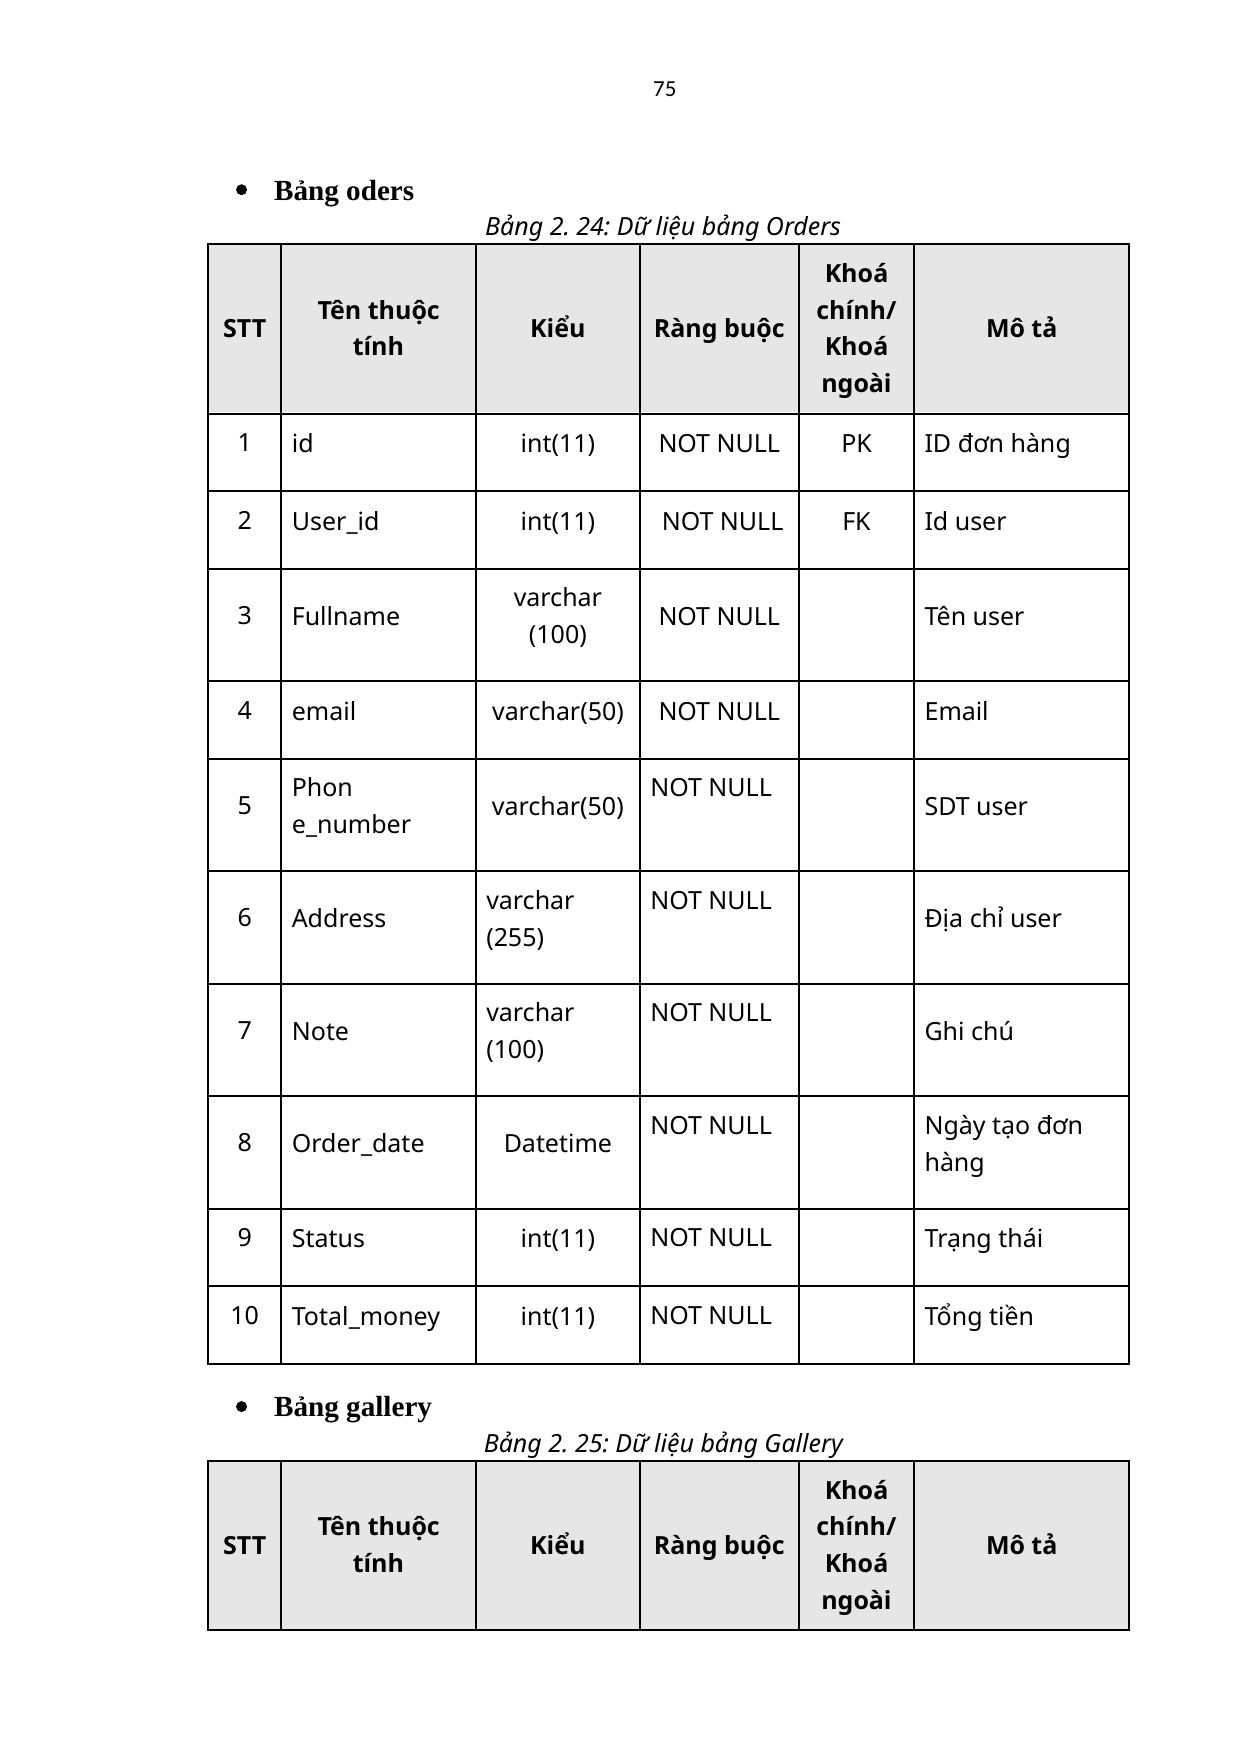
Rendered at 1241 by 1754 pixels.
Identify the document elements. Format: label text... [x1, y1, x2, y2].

table_cell Tổng tiền [915, 1287, 1128, 1362]
table_cell PK [800, 415, 913, 490]
table_cell Id user [915, 492, 1128, 567]
list Bảng oders [236, 173, 1122, 206]
text Bảng 2. 24: Dữ liệu bảng Orders [207, 209, 1122, 243]
table_cell NOT NULL [641, 492, 798, 567]
table_cell NOT NULL [641, 760, 798, 870]
table_cell Email [915, 682, 1128, 757]
table_cell NOT NULL [641, 1210, 798, 1285]
table_header Khoá chính/Khoá ngoài [800, 245, 913, 412]
table_cell Datetime [477, 1097, 639, 1207]
text Bảng 2. 25: Dữ liệu bảng Gallery [207, 1426, 1122, 1460]
table_header Mô tả [915, 245, 1128, 412]
table_cell Order_date [282, 1097, 475, 1207]
table_cell [800, 985, 913, 1095]
table_cell [800, 682, 913, 757]
table_cell 10 [209, 1287, 280, 1362]
table_cell [800, 872, 913, 982]
table_cell 9 [209, 1210, 280, 1285]
table_header Mô tả [915, 1462, 1128, 1629]
table_cell SDT user [915, 760, 1128, 870]
table_cell Phone_number [282, 760, 475, 870]
table_cell Note [282, 985, 475, 1095]
table_cell varchar(50) [477, 682, 639, 757]
table_cell int(11) [477, 492, 639, 567]
table_cell Total_money [282, 1287, 475, 1362]
table_header Tên thuộc tính [282, 1462, 475, 1629]
table_cell Status [282, 1210, 475, 1285]
table_cell Address [282, 872, 475, 982]
table_cell 7 [209, 985, 280, 1095]
table_cell 1 [209, 415, 280, 490]
table_cell int(11) [477, 1287, 639, 1362]
table_cell [800, 1210, 913, 1285]
table_header Kiểu [477, 1462, 639, 1629]
table_cell Địa chỉ user [915, 872, 1128, 982]
table_cell [800, 570, 913, 680]
table_cell NOT NULL [641, 985, 798, 1095]
table_cell [800, 1287, 913, 1362]
table_header Khoá chính/Khoá ngoài [800, 1462, 913, 1629]
table_cell Fullname [282, 570, 475, 680]
table_cell Ghi chú [915, 985, 1128, 1095]
table_cell NOT NULL [641, 872, 798, 982]
table_cell 3 [209, 570, 280, 680]
table_cell [800, 1097, 913, 1207]
table_cell NOT NULL [641, 570, 798, 680]
table_cell ID đơn hàng [915, 415, 1128, 490]
table_cell Trạng thái [915, 1210, 1128, 1285]
table_cell FK [800, 492, 913, 567]
table_cell int(11) [477, 415, 639, 490]
table_cell Ngày tạo đơn hàng [915, 1097, 1128, 1207]
table_header STT [209, 245, 280, 412]
table_cell 8 [209, 1097, 280, 1207]
table_cell email [282, 682, 475, 757]
table_header Ràng buộc [641, 1462, 798, 1629]
list Bảng gallery [236, 1389, 1122, 1423]
table_cell NOT NULL [641, 1287, 798, 1362]
table_header Ràng buộc [641, 245, 798, 412]
table_cell [800, 760, 913, 870]
table_cell id [282, 415, 475, 490]
table_cell User_id [282, 492, 475, 567]
table_cell varchar(100) [477, 570, 639, 680]
table_cell varchar(100) [477, 985, 639, 1095]
table_cell 5 [209, 760, 280, 870]
table_cell NOT NULL [641, 682, 798, 757]
table_header Kiểu [477, 245, 639, 412]
table_header STT [209, 1462, 280, 1629]
table_cell NOT NULL [641, 1097, 798, 1207]
table_cell Tên user [915, 570, 1128, 680]
table_cell NOT NULL [641, 415, 798, 490]
table_cell 4 [209, 682, 280, 757]
table_cell varchar(50) [477, 760, 639, 870]
table_cell 6 [209, 872, 280, 982]
table_cell 2 [209, 492, 280, 567]
table_cell int(11) [477, 1210, 639, 1285]
table_header Tên thuộc tính [282, 245, 475, 412]
table_cell varchar(255) [477, 872, 639, 982]
